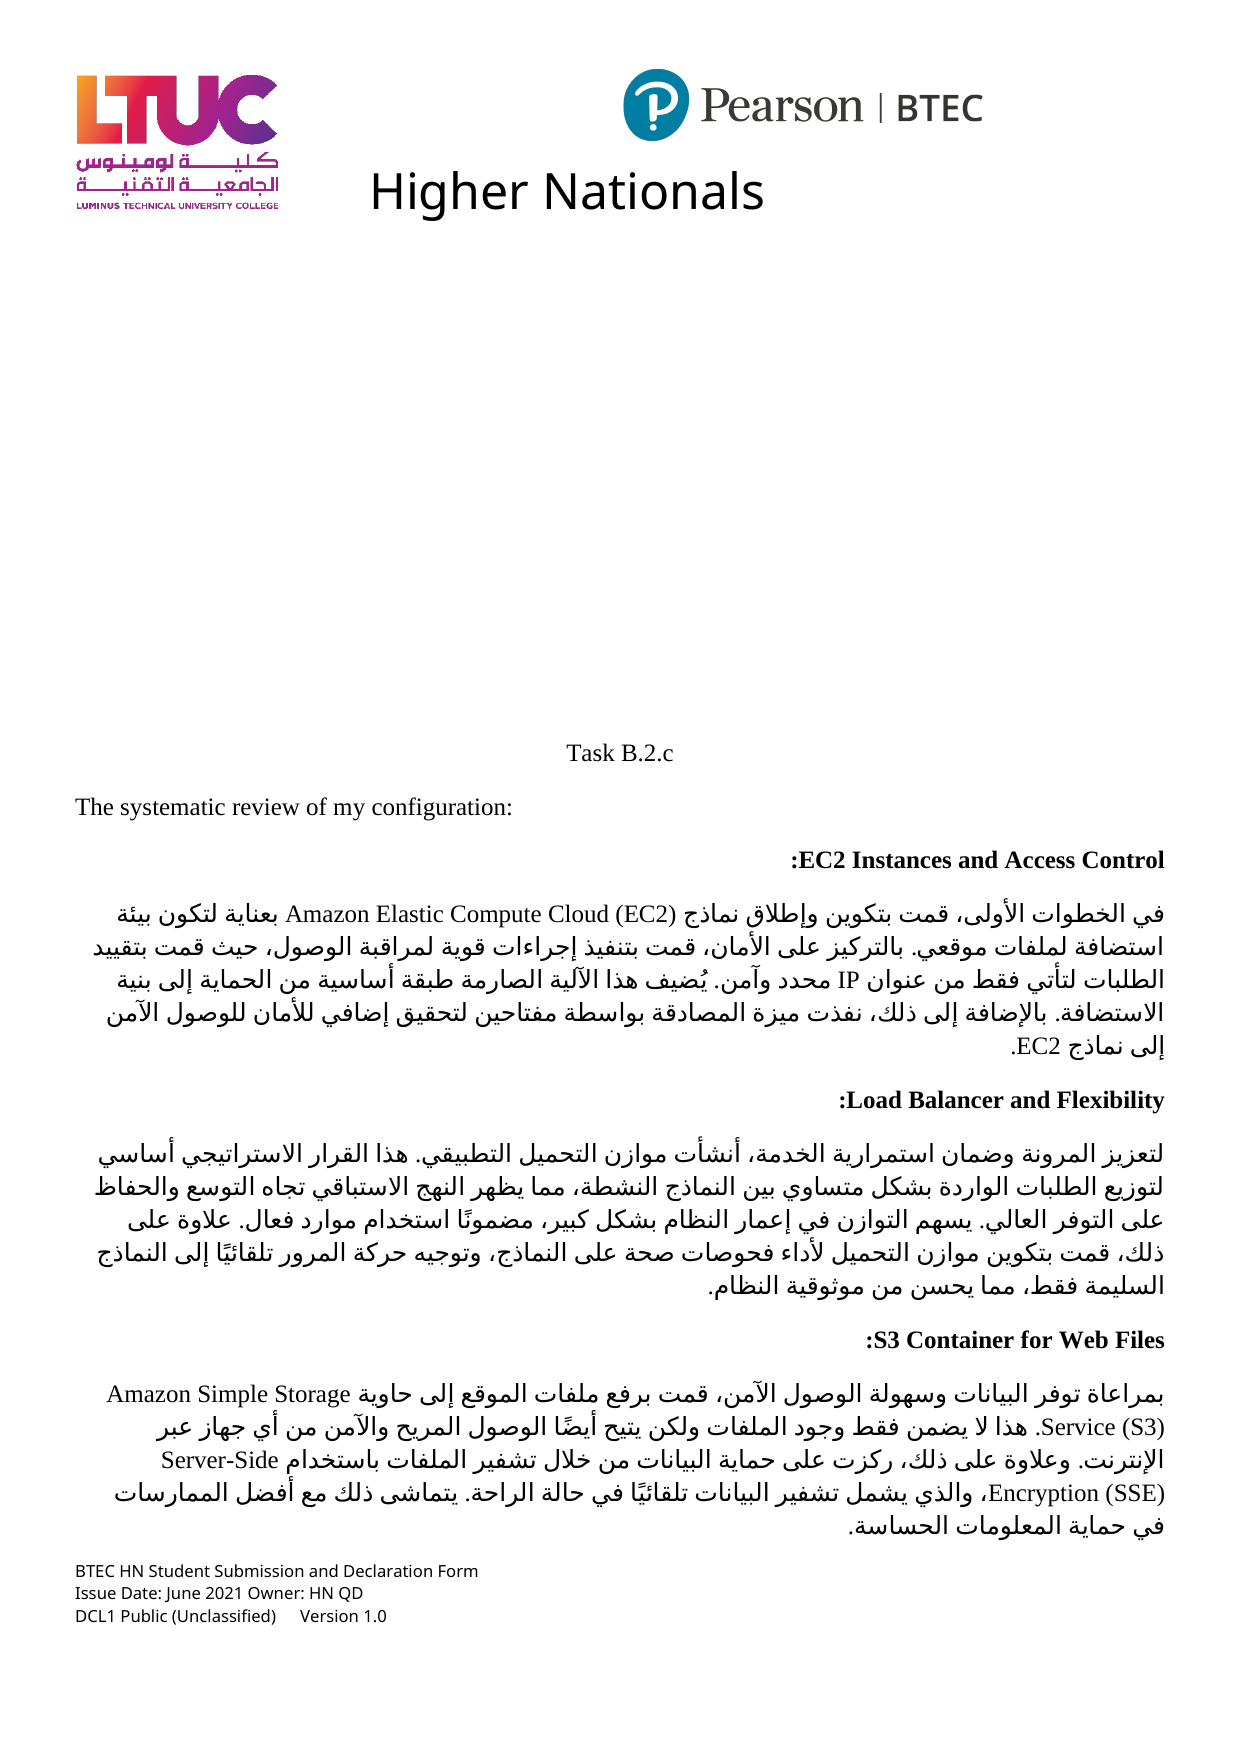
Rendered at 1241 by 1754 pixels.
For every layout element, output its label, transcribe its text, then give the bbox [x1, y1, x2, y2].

text Task B.2.c [75, 738, 1165, 767]
text لتعزيز المرونة وضمان استمرارية الخدمة، أنشأت موازن التحميل التطبيقي. هذا القرار الاستراتيجي أساسي لتوزيع الطلبات الواردة بشكل متساوي بين النماذج النشطة، مما يظهر النهج الاستباقي تجاه التوسع والحفاظ على التوفر العالي. يسهم التوازن في إعمار النظام بشكل كبير، مضمونًا استخدام موارد فعال. علاوة على ذلك، قمت بتكوين موازن التحميل لأداء فحوصات صحة على النماذج، وتوجيه حركة المرور تلقائيًا إلى النماذج السليمة فقط، مما يحسن من موثوقية النظام. [75, 1139, 1165, 1300]
text EC2 Instances and Access Control: [75, 846, 1165, 874]
text S3 Container for Web Files: [75, 1325, 1165, 1354]
text Load Balancer and Flexibility: [75, 1085, 1165, 1114]
text في الخطوات الأولى، قمت بتكوين وإطلاق نماذج Amazon Elastic Compute Cloud (EC2) بعناية لتكون بيئة استضافة لملفات موقعي. بالتركيز على الأمان، قمت بتنفيذ إجراءات قوية لمراقبة الوصول، حيث قمت بتقييد الطلبات لتأتي فقط من عنوان IP محدد وآمن. يُضيف هذا الآلية الصارمة طبقة أساسية من الحماية إلى بنية الاستضافة. بالإضافة إلى ذلك، نفذت ميزة المصادقة بواسطة مفتاحين لتحقيق إضافي للأمان للوصول الآمن إلى نماذج EC2. [75, 899, 1165, 1060]
picture [75, 73, 279, 210]
text بمراعاة توفر البيانات وسهولة الوصول الآمن، قمت برفع ملفات الموقع إلى حاوية Amazon Simple Storage Service (S3). هذا لا يضمن فقط وجود الملفات ولكن يتيح أيضًا الوصول المريح والآمن من أي جهاز عبر الإنترنت. وعلاوة على ذلك، ركزت على حماية البيانات من خلال تشفير الملفات باستخدام Server-Side Encryption (SSE)، والذي يشمل تشفير البيانات تلقائيًا في حالة الراحة. يتماشى ذلك مع أفضل الممارسات في حماية المعلومات الحساسة. [75, 1379, 1165, 1540]
text The systematic review of my configuration: [75, 792, 1165, 820]
picture [615, 61, 994, 146]
